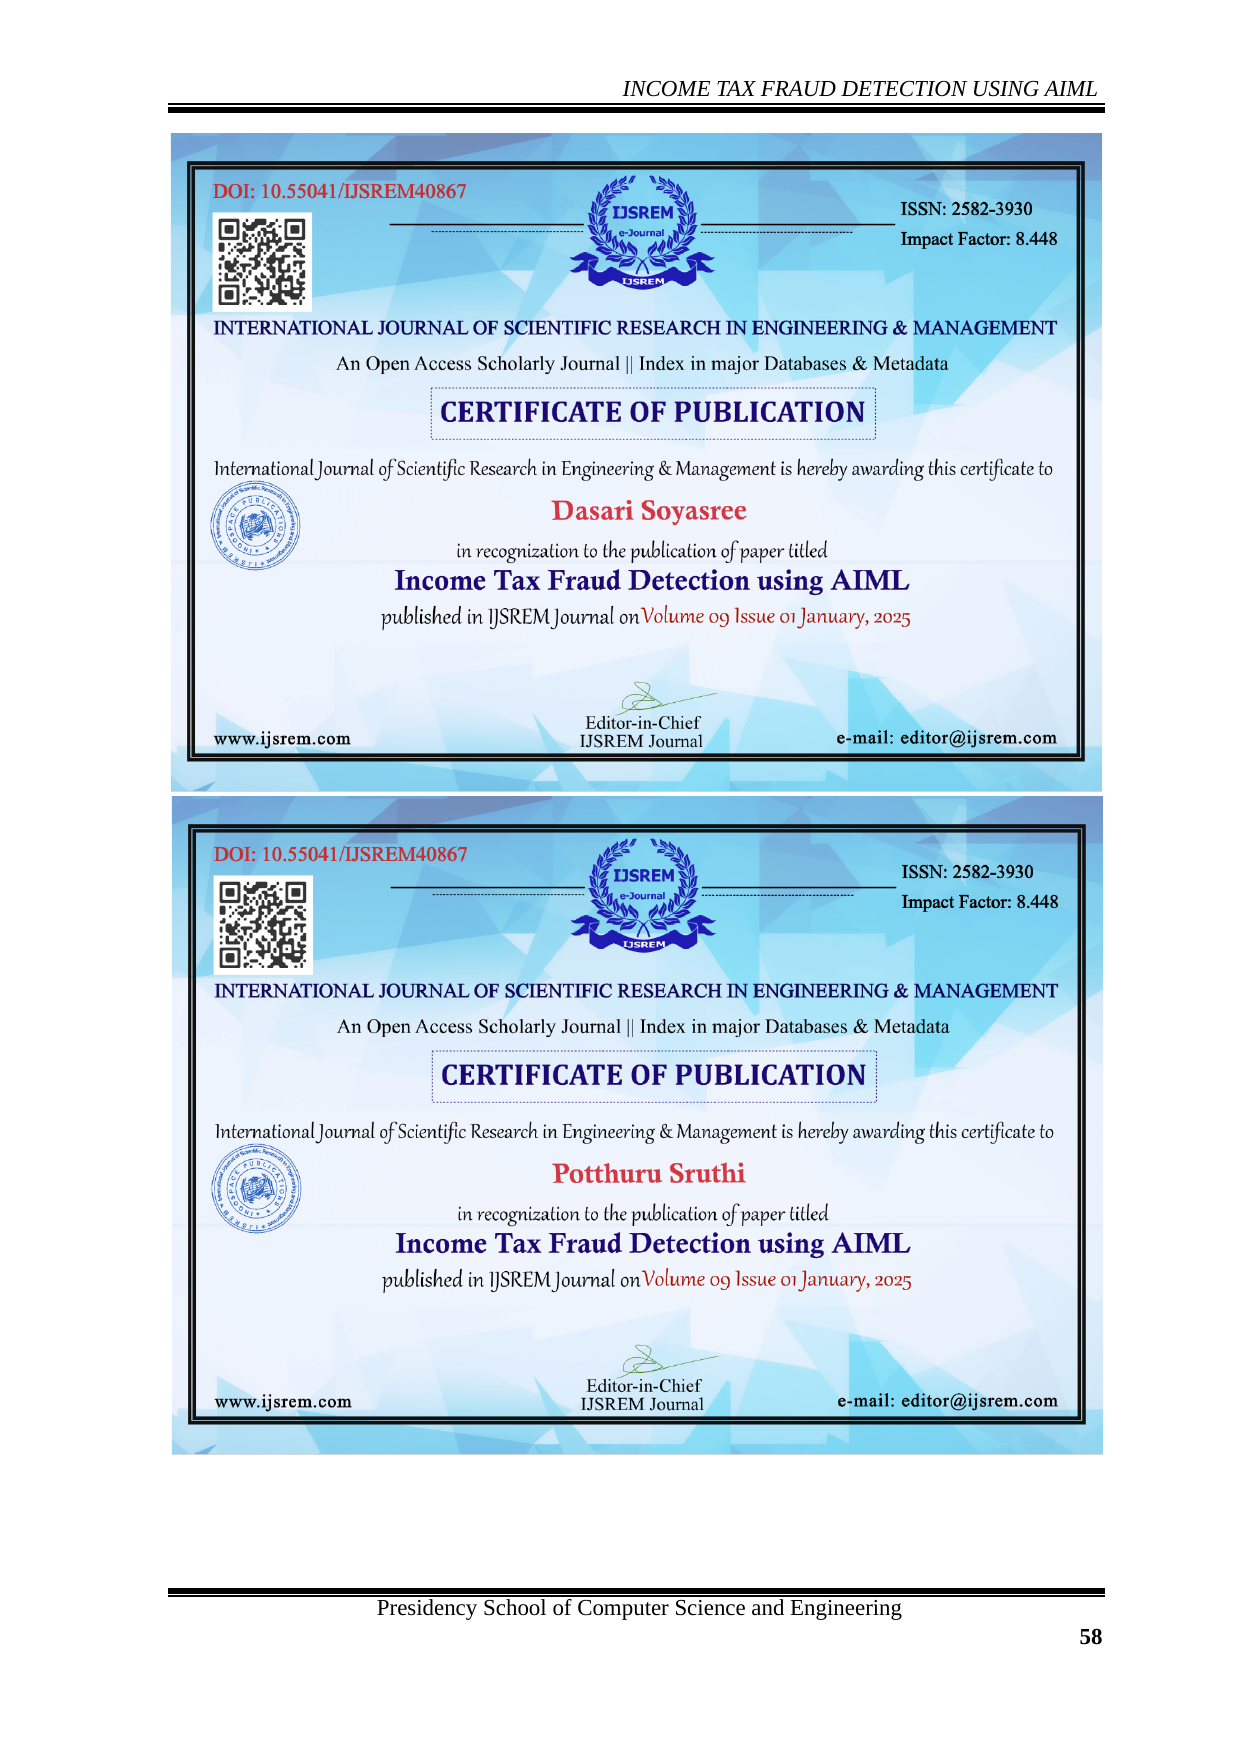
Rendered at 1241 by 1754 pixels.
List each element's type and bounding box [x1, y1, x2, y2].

picture [171, 796, 1104, 1455]
picture [170, 133, 1103, 792]
